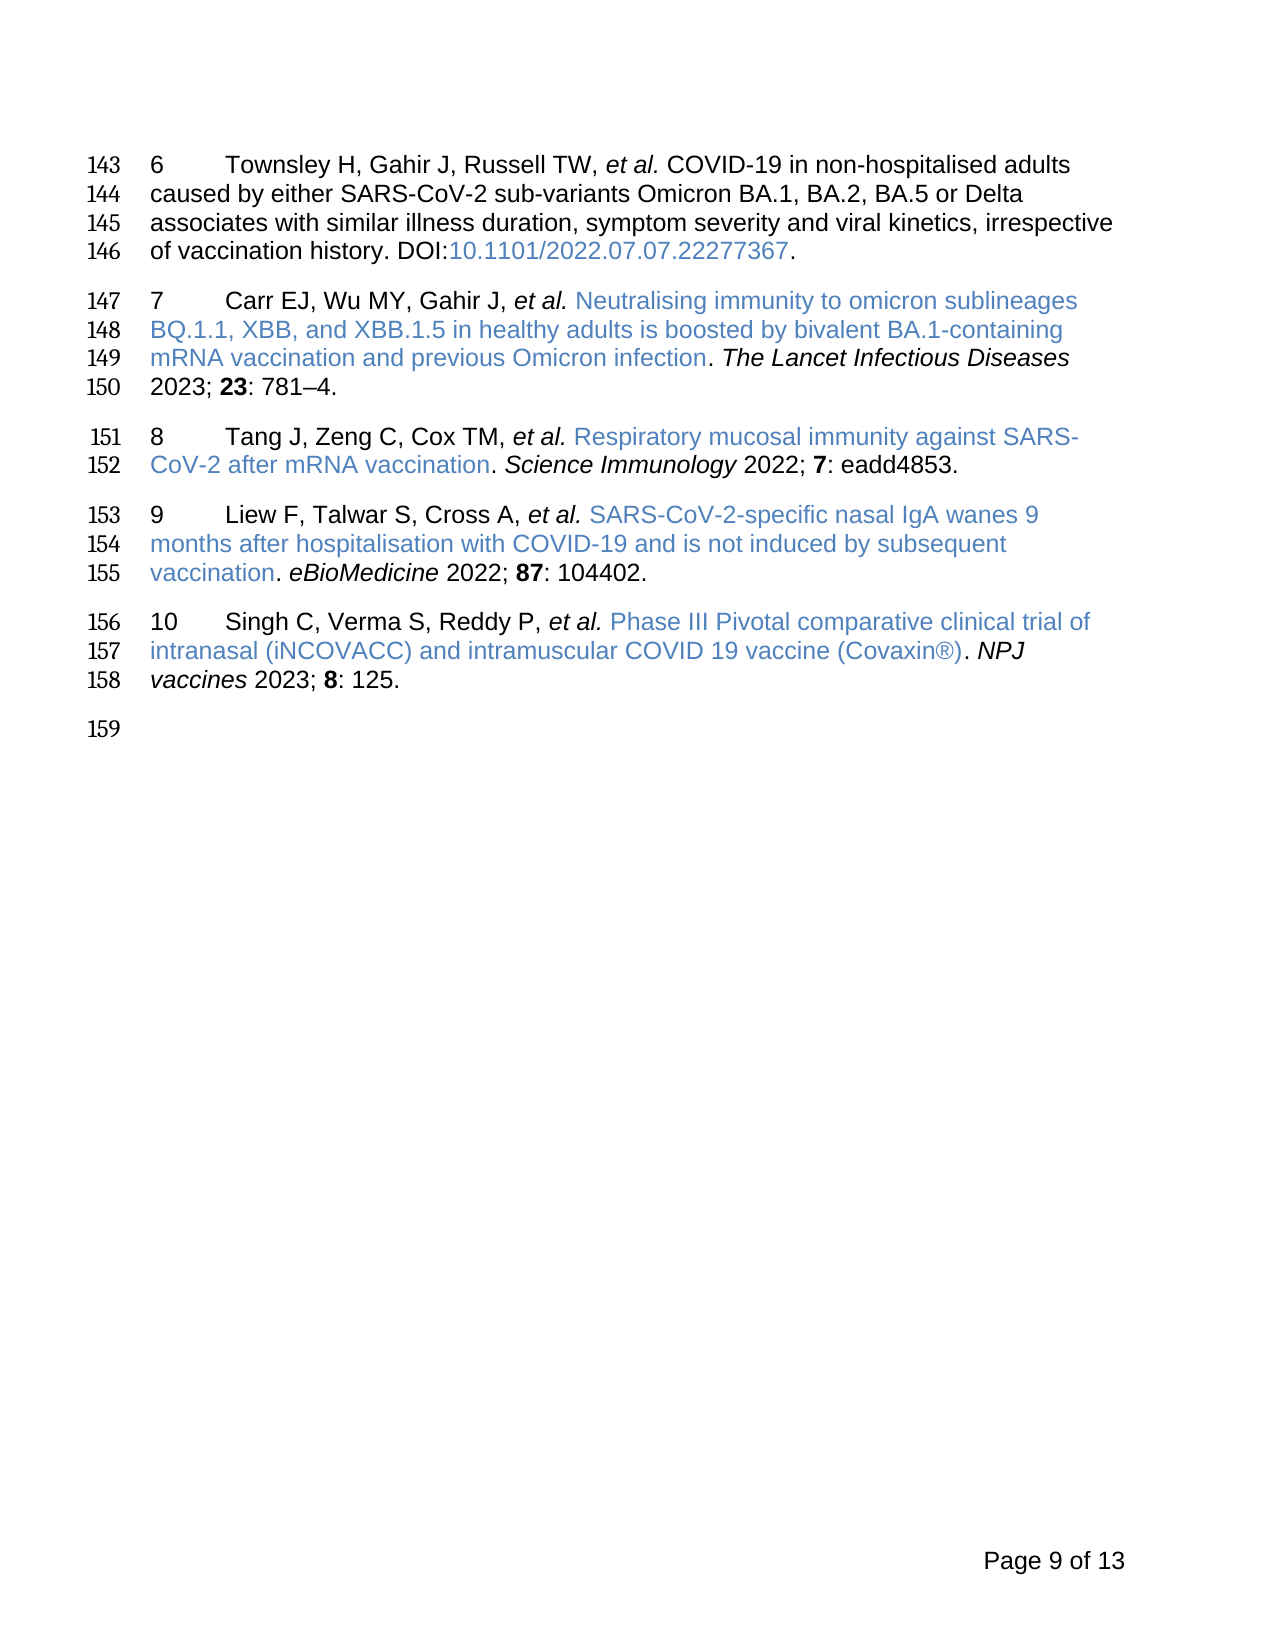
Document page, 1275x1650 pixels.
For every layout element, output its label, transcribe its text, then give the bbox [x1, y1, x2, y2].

text 9 Liew F, Talwar S, Cross A, et al. SARS-CoV-2-specific nasal IgA wanes 9 months after hospitalisation with COVID-19 and is not induced by subsequent vaccination. eBioMedicine 2022; 87: 104402. [150, 500, 1125, 586]
text 10 Singh C, Verma S, Reddy P, et al. Phase III Pivotal comparative clinical trial of intranasal (iNCOVACC) and intramuscular COVID 19 vaccine (Covaxin®). NPJ vaccines 2023; 8: 125. [150, 607, 1125, 693]
text 8 Tang J, Zeng C, Cox TM, et al. Respiratory mucosal immunity against SARS-CoV-2 after mRNA vaccination. Science Immunology 2022; 7: eadd4853. [150, 422, 1125, 479]
text 6 Townsley H, Gahir J, Russell TW, et al. COVID-19 in non-hospitalised adults caused by either SARS-CoV-2 sub-variants Omicron BA.1, BA.2, BA.5 or Delta associates with similar illness duration, symptom severity and viral kinetics, irrespective of vaccination history. DOI:10.1101/2022.07.07.22277367. [150, 150, 1125, 265]
text 7 Carr EJ, Wu MY, Gahir J, et al. Neutralising immunity to omicron sublineages BQ.1.1, XBB, and XBB.1.5 in healthy adults is boosted by bivalent BA.1-containing mRNA vaccination and previous Omicron infection. The Lancet Infectious Diseases 2023; 23: 781–4. [150, 286, 1125, 401]
